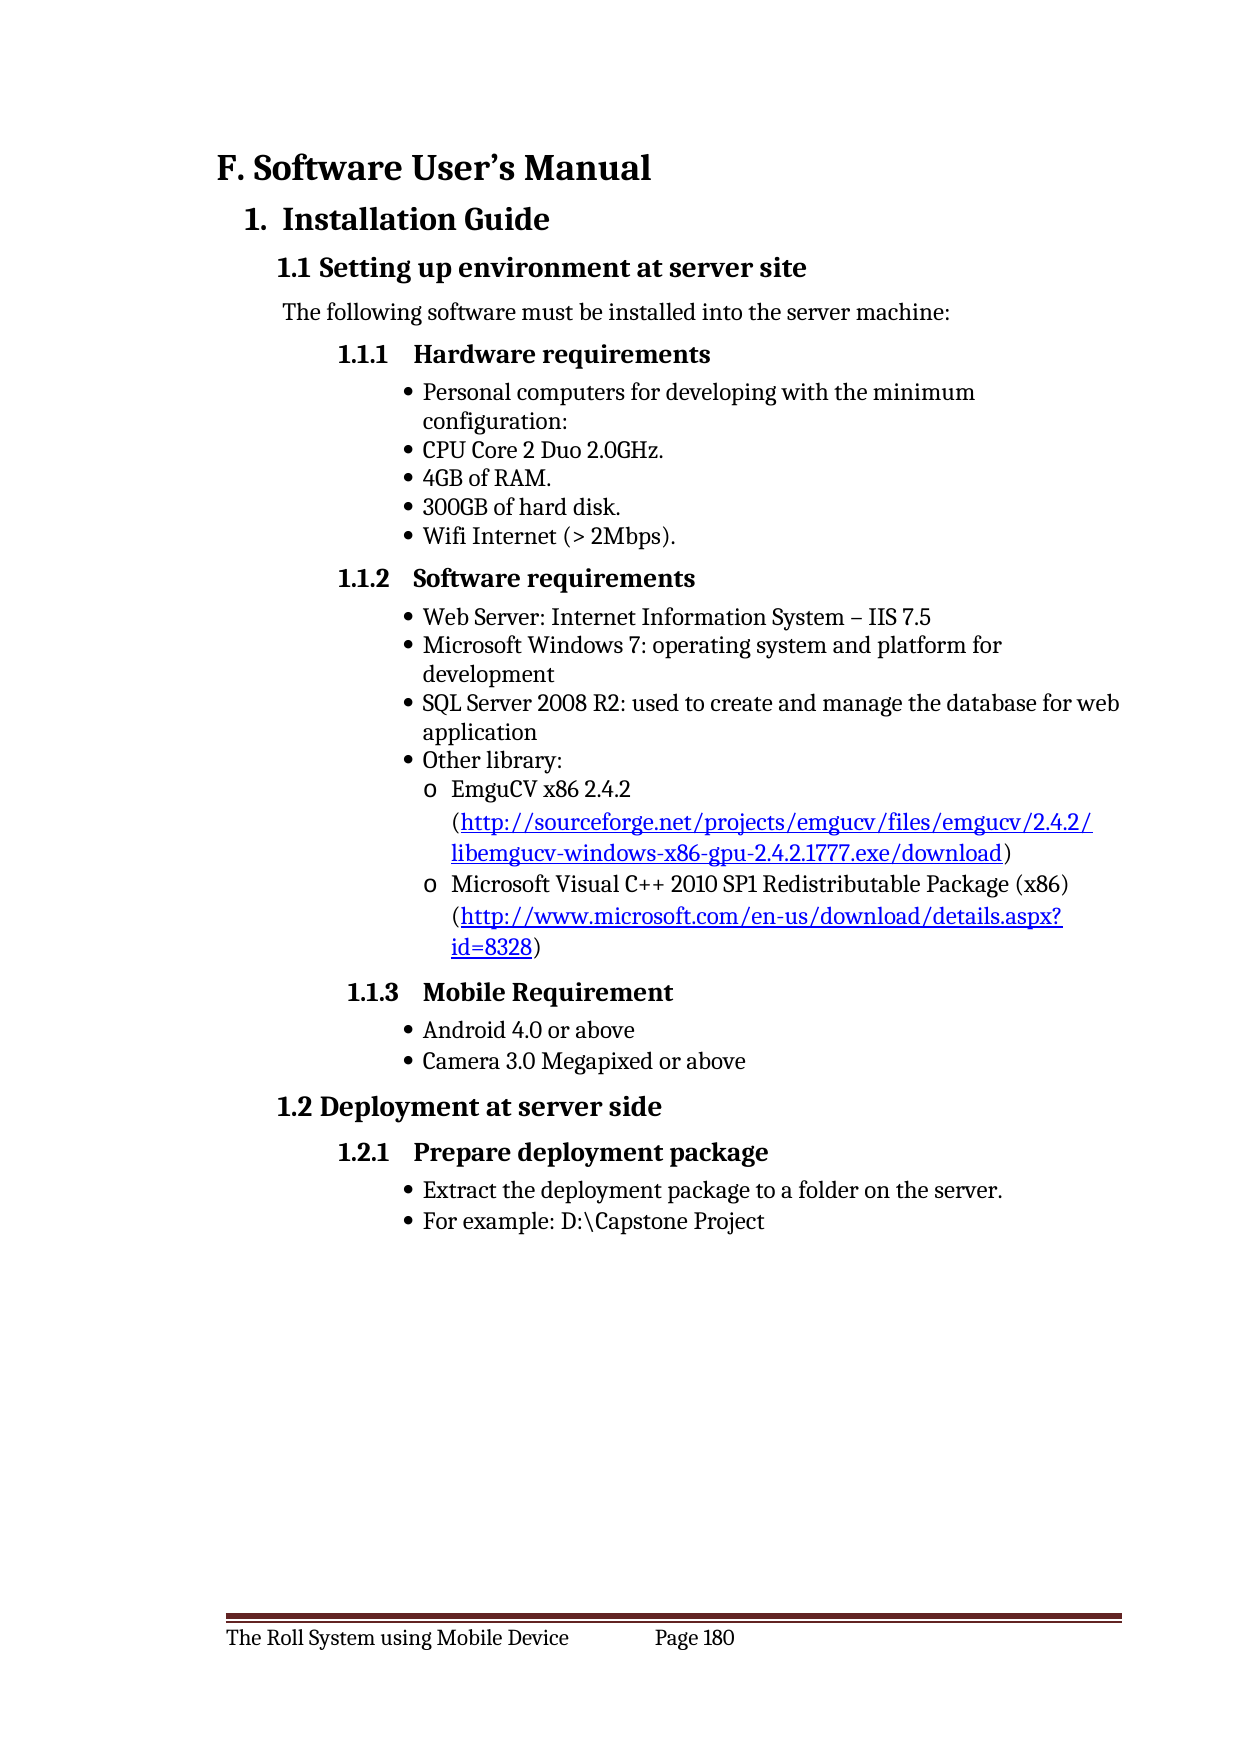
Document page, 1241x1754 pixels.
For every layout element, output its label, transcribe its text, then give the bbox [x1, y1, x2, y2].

subtitle Prepare deployment package [338, 1137, 1122, 1168]
list Other library: [404, 746, 1122, 775]
text The following software must be installed into the server machine: [282, 297, 1122, 326]
list Android 4.0 or above [404, 1016, 1122, 1045]
list Web Server: Internet Information System – IIS 7.5 [404, 603, 1122, 631]
subtitle Hardware requirements [338, 339, 1122, 370]
list SQL Server 2008 R2: used to create and manage the database for web application [404, 689, 1122, 746]
list CPU Core 2 Duo 2.0GHz. [404, 436, 1122, 464]
subtitle Software User’s Manual [216, 147, 1122, 190]
list 4GB of RAM. [404, 464, 1122, 493]
list For example: D:\Capstone Project [404, 1207, 1122, 1236]
list Microsoft Visual C++ 2010 SP1 Redistributable Package (x86) [423, 869, 1122, 899]
list Wifi Internet (> 2Mbps). [404, 522, 1122, 551]
list Camera 3.0 Megapixed or above [404, 1047, 1122, 1076]
list Extract the deployment package to a folder on the server. [404, 1176, 1122, 1205]
subtitle Installation Guide [244, 201, 1122, 239]
list (http://www.microsoft.com/en-us/download/details.aspx?id=8328) [451, 902, 1122, 962]
subtitle Deployment at server side [277, 1091, 1122, 1124]
list (http://sourceforge.net/projects/emgucv/files/emgucv/2.4.2/libemgucv-windows-x86-gpu-2.4.2.1777.exe/download) [451, 807, 1122, 867]
subtitle Setting up environment at server site [277, 251, 1122, 285]
subtitle Mobile Requirement [348, 977, 1122, 1008]
list 300GB of hard disk. [404, 493, 1122, 522]
list Personal computers for developing with the minimum configuration: [404, 378, 1122, 436]
subtitle Software requirements [338, 563, 1122, 594]
list Microsoft Windows 7: operating system and platform for development [404, 631, 1122, 689]
list EmguCV x86 2.4.2 [423, 775, 1122, 805]
